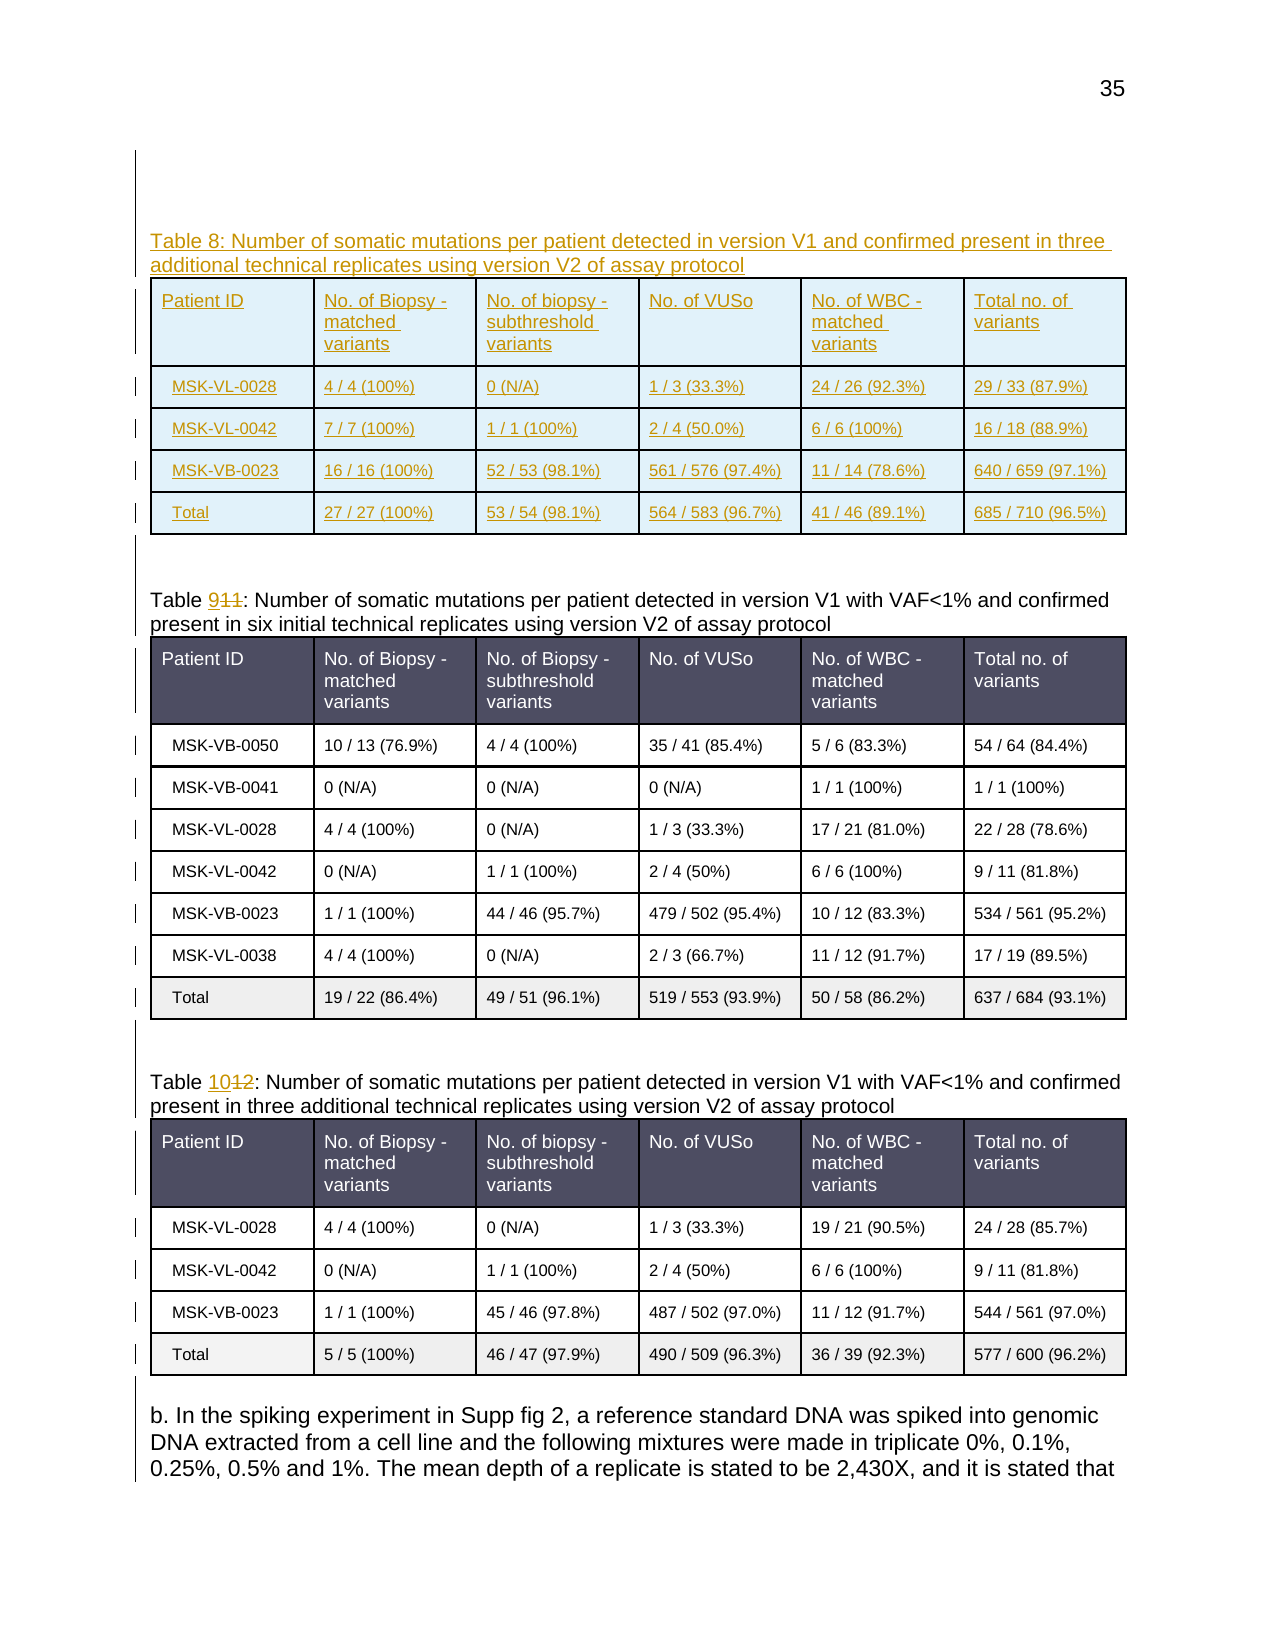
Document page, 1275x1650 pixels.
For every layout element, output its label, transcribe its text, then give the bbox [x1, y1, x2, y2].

table_cell 22 / 28 (78.6%) [965, 810, 1125, 849]
table_cell 9 / 11 (81.8%) [965, 1250, 1125, 1290]
table_header Patient ID [152, 1120, 313, 1206]
table_header No. of Biopsy -matched variants [315, 638, 475, 723]
table_cell 1 / 1 (100%) [315, 1292, 475, 1332]
table_cell 4 / 4 (100%) [477, 725, 638, 765]
table_cell 0 (N/A) [315, 852, 475, 892]
table_header No. of WBC -matched variants [802, 638, 963, 723]
table_cell Total [152, 1334, 313, 1374]
table_cell 0 (N/A) [477, 1208, 638, 1248]
table_cell 5 / 6 (83.3%) [802, 725, 963, 765]
table_cell MSK-VL-0042 [152, 1250, 313, 1290]
table_cell MSK-VB-0050 [152, 725, 313, 765]
table_header No. of WBC -matched variants [802, 1120, 963, 1206]
table_cell 10 / 12 (83.3%) [802, 894, 963, 934]
table_cell 4 / 4 (100%) [315, 810, 475, 849]
table_cell 11 / 12 (91.7%) [802, 1292, 963, 1332]
table_cell 5 / 5 (100%) [315, 1334, 475, 1374]
table_header No. of Biopsy -matched variants [315, 1120, 475, 1206]
table_cell 1 / 1 (100%) [315, 894, 475, 934]
table_cell 2 / 4 (50%) [640, 852, 800, 892]
table_cell 17 / 19 (89.5%) [965, 936, 1125, 976]
table_cell 0 (N/A) [477, 810, 638, 849]
table_cell 0 (N/A) [315, 1250, 475, 1290]
table_cell 49 / 51 (96.1%) [477, 978, 638, 1018]
table_cell 11 / 12 (91.7%) [802, 936, 963, 976]
table_cell 45 / 46 (97.8%) [477, 1292, 638, 1332]
table_cell 6 / 6 (100%) [802, 852, 963, 892]
table_header Total no. of variants [965, 1120, 1125, 1206]
table_cell MSK-VL-0038 [152, 936, 313, 976]
table_cell MSK-VB-0023 [152, 1292, 313, 1332]
table_cell 1 / 1 (100%) [477, 852, 638, 892]
table_cell 46 / 47 (97.9%) [477, 1334, 638, 1374]
table_cell 0 (N/A) [315, 768, 475, 807]
table_cell 19 / 22 (86.4%) [315, 978, 475, 1018]
table_cell 1 / 1 (100%) [802, 768, 963, 807]
table_cell 35 / 41 (85.4%) [640, 725, 800, 765]
table_cell 2 / 3 (66.7%) [640, 936, 800, 976]
table_cell 1 / 1 (100%) [965, 768, 1125, 807]
table_cell 490 / 509 (96.3%) [640, 1334, 800, 1374]
table_cell 519 / 553 (93.9%) [640, 978, 800, 1018]
table_header No. of Biopsy -subthreshold variants [477, 638, 638, 723]
table_cell 0 (N/A) [477, 768, 638, 807]
table_header No. of VUSo [640, 1120, 800, 1206]
table_cell MSK-VL-0028 [152, 810, 313, 849]
table_cell 637 / 684 (93.1%) [965, 978, 1125, 1018]
table_cell 24 / 28 (85.7%) [965, 1208, 1125, 1248]
table_cell 4 / 4 (100%) [315, 1208, 475, 1248]
text Table : Number of somatic mutations per patient detected in version V1 with VAF<1% and confirmed present in three additional technical replicates using version V2 of assay protocol [150, 1070, 1125, 1118]
text Table : Number of somatic mutations per patient detected in version V1 with VAF<1% and confirmed present in six initial technical replicates using version V2 of assay protocol [150, 588, 1125, 636]
table_cell 19 / 21 (90.5%) [802, 1208, 963, 1248]
table_cell 50 / 58 (86.2%) [802, 978, 963, 1018]
table_cell MSK-VL-0028 [152, 1208, 313, 1248]
table_cell 54 / 64 (84.4%) [965, 725, 1125, 765]
table_cell 44 / 46 (95.7%) [477, 894, 638, 934]
table_cell 2 / 4 (50%) [640, 1250, 800, 1290]
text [150, 1402, 1125, 1482]
table_cell 36 / 39 (92.3%) [802, 1334, 963, 1374]
table_cell 487 / 502 (97.0%) [640, 1292, 800, 1332]
table_cell Total [152, 978, 313, 1018]
table_header Total no. of variants [965, 638, 1125, 723]
table_header No. of VUSo [640, 638, 800, 723]
table_cell 17 / 21 (81.0%) [802, 810, 963, 849]
table_cell 577 / 600 (96.2%) [965, 1334, 1125, 1374]
table_cell 10 / 13 (76.9%) [315, 725, 475, 765]
table_cell 1 / 1 (100%) [477, 1250, 638, 1290]
table_cell 0 (N/A) [640, 768, 800, 807]
table_cell MSK-VL-0042 [152, 852, 313, 892]
table_cell 479 / 502 (95.4%) [640, 894, 800, 934]
table_cell 0 (N/A) [477, 936, 638, 976]
table_header Patient ID [152, 638, 313, 723]
table_header No. of biopsy -subthreshold variants [477, 1120, 638, 1206]
table_cell MSK-VB-0041 [152, 768, 313, 807]
table_cell MSK-VB-0023 [152, 894, 313, 934]
table_cell 6 / 6 (100%) [802, 1250, 963, 1290]
table_cell 534 / 561 (95.2%) [965, 894, 1125, 934]
table_cell 1 / 3 (33.3%) [640, 1208, 800, 1248]
table_cell 4 / 4 (100%) [315, 936, 475, 976]
table_cell 544 / 561 (97.0%) [965, 1292, 1125, 1332]
table_cell 9 / 11 (81.8%) [965, 852, 1125, 892]
table_cell 1 / 3 (33.3%) [640, 810, 800, 849]
